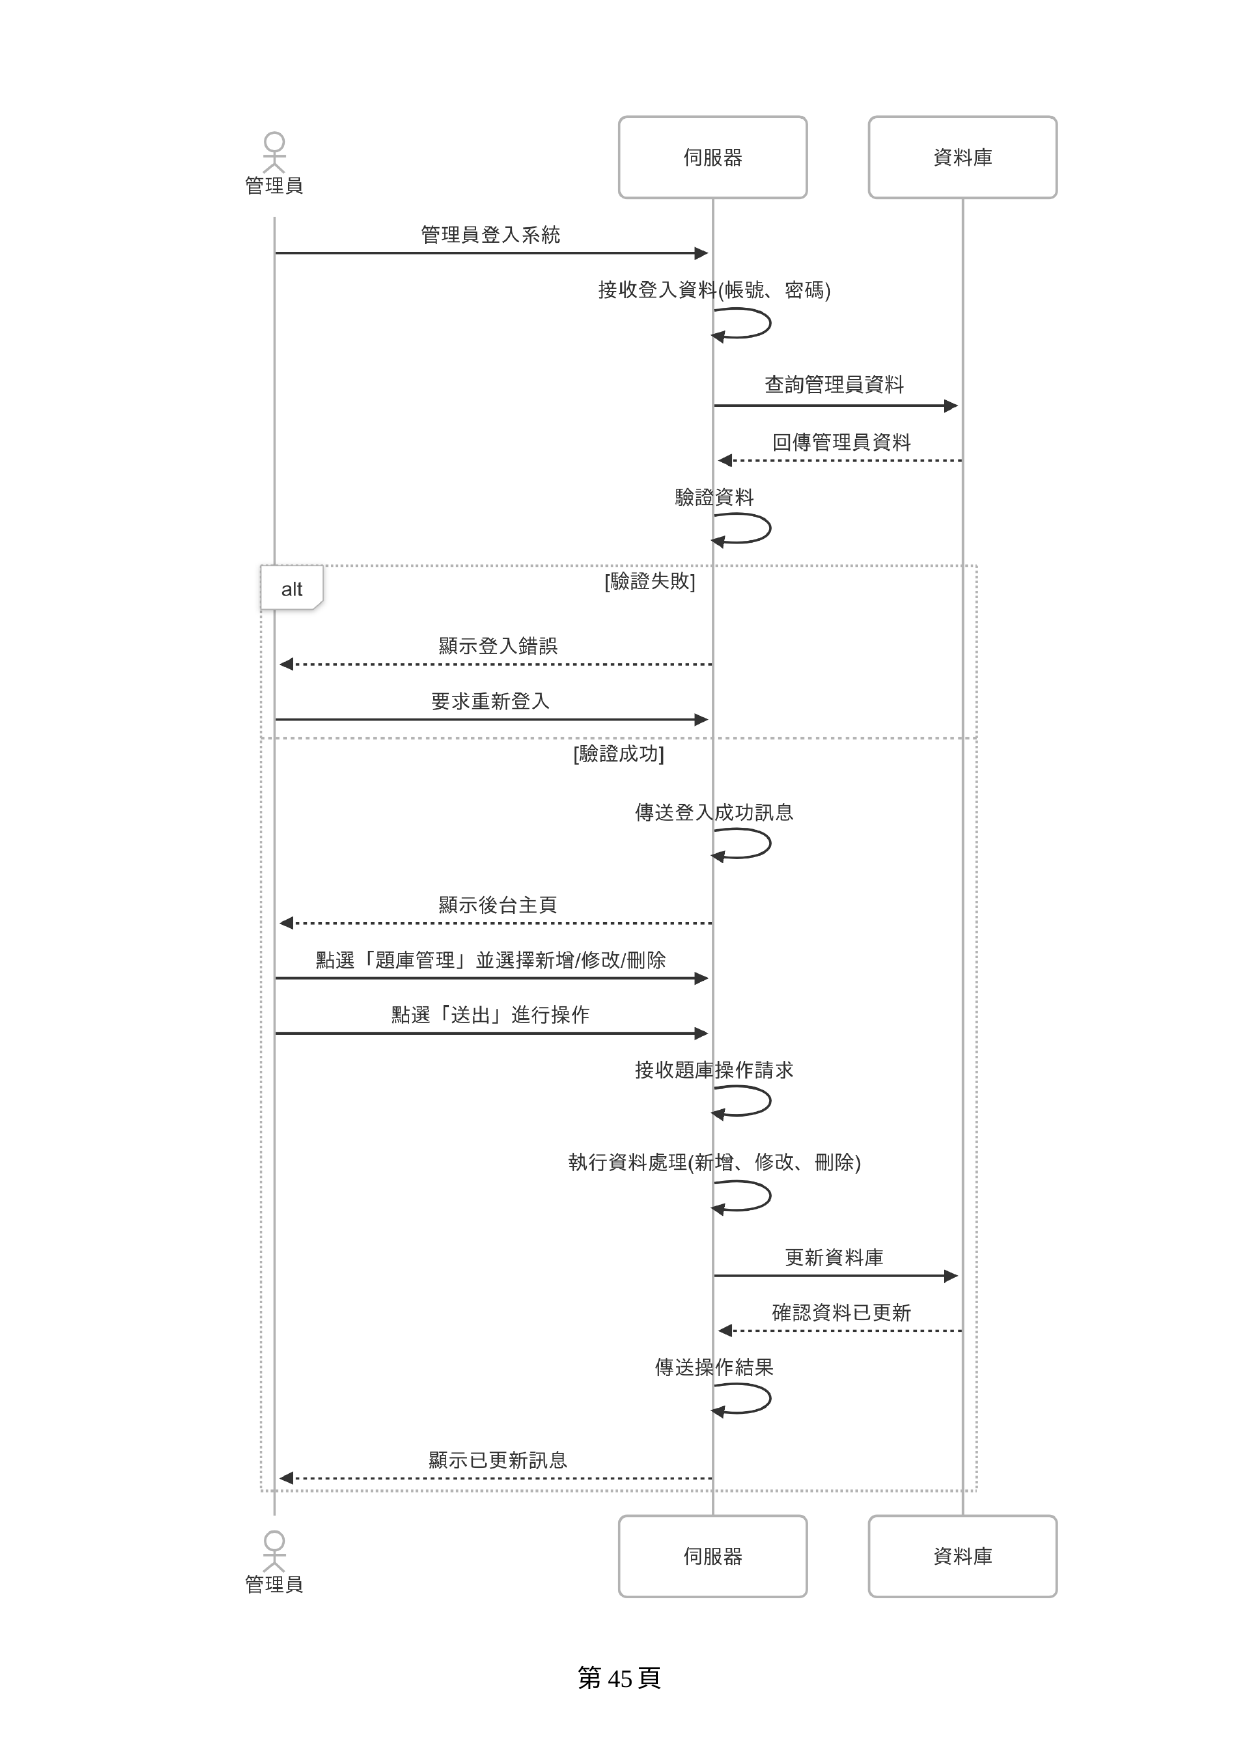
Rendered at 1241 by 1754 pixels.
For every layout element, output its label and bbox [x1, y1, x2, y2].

picture [118, 105, 1122, 1615]
